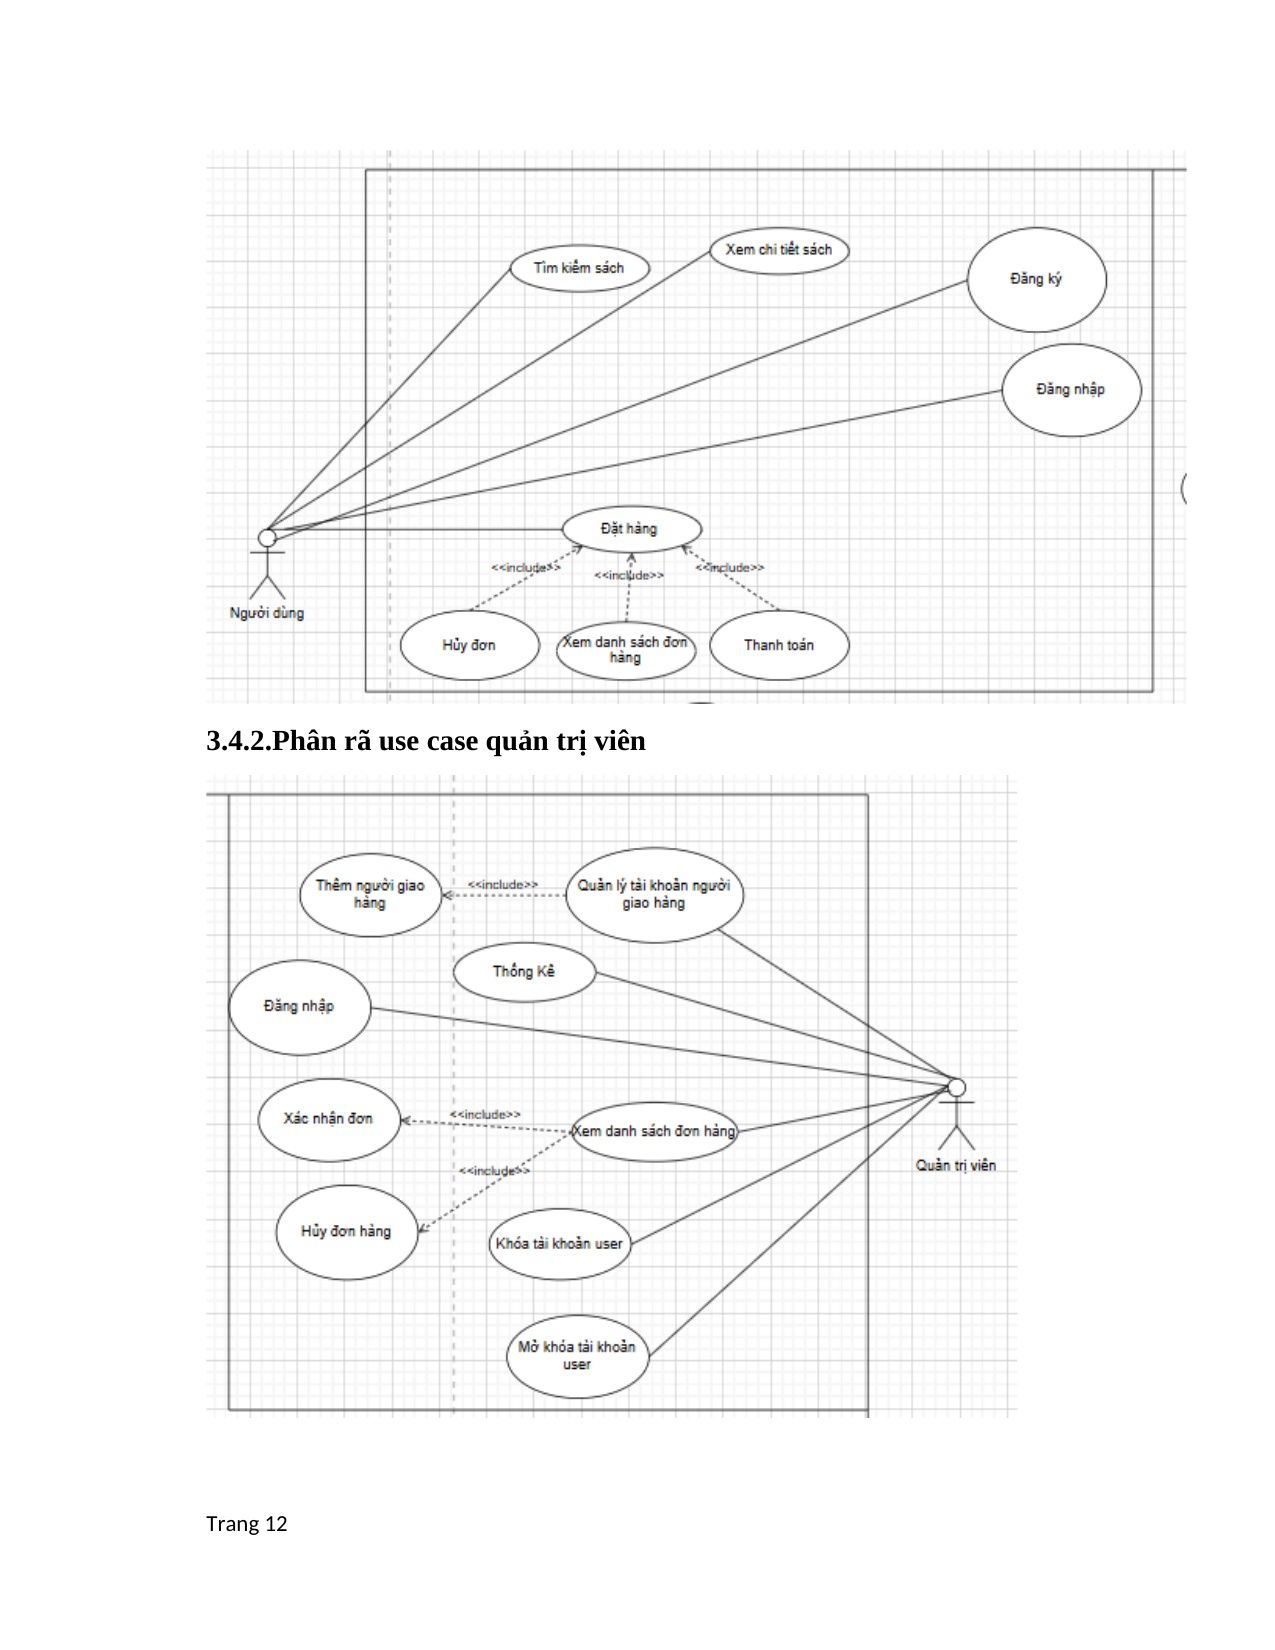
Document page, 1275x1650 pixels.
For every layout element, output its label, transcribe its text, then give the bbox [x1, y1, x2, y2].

text 3.4.2.Phân rã use case quản trị viên [206, 723, 1187, 756]
picture [206, 775, 1018, 1418]
picture [206, 150, 1187, 704]
